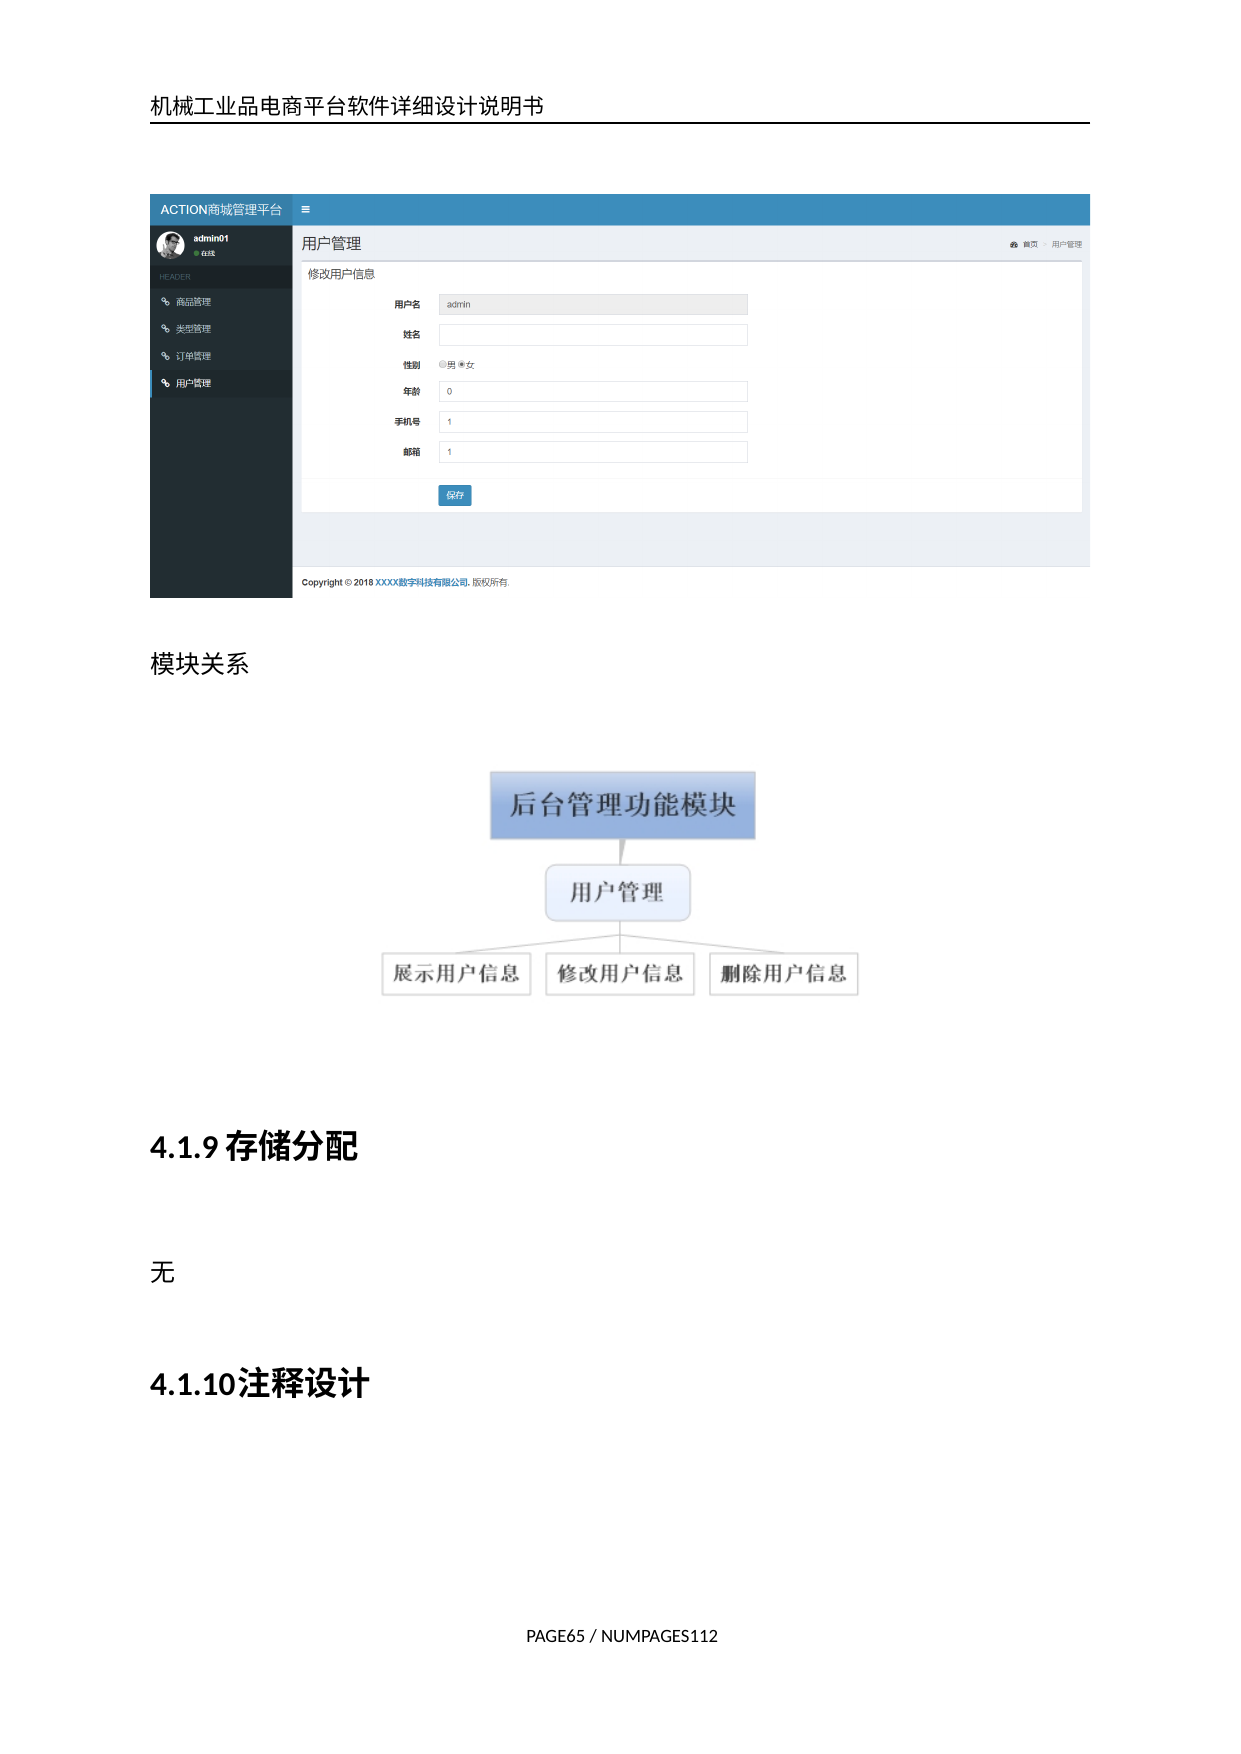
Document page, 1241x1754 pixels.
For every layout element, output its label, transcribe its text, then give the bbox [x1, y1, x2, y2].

picture [319, 713, 921, 1055]
subtitle 注释设计 [150, 1349, 1090, 1414]
subtitle 存储分配 [150, 1111, 1090, 1176]
text 无 [150, 1238, 1090, 1303]
picture [150, 194, 1091, 598]
text 模块关系 [150, 630, 1090, 695]
